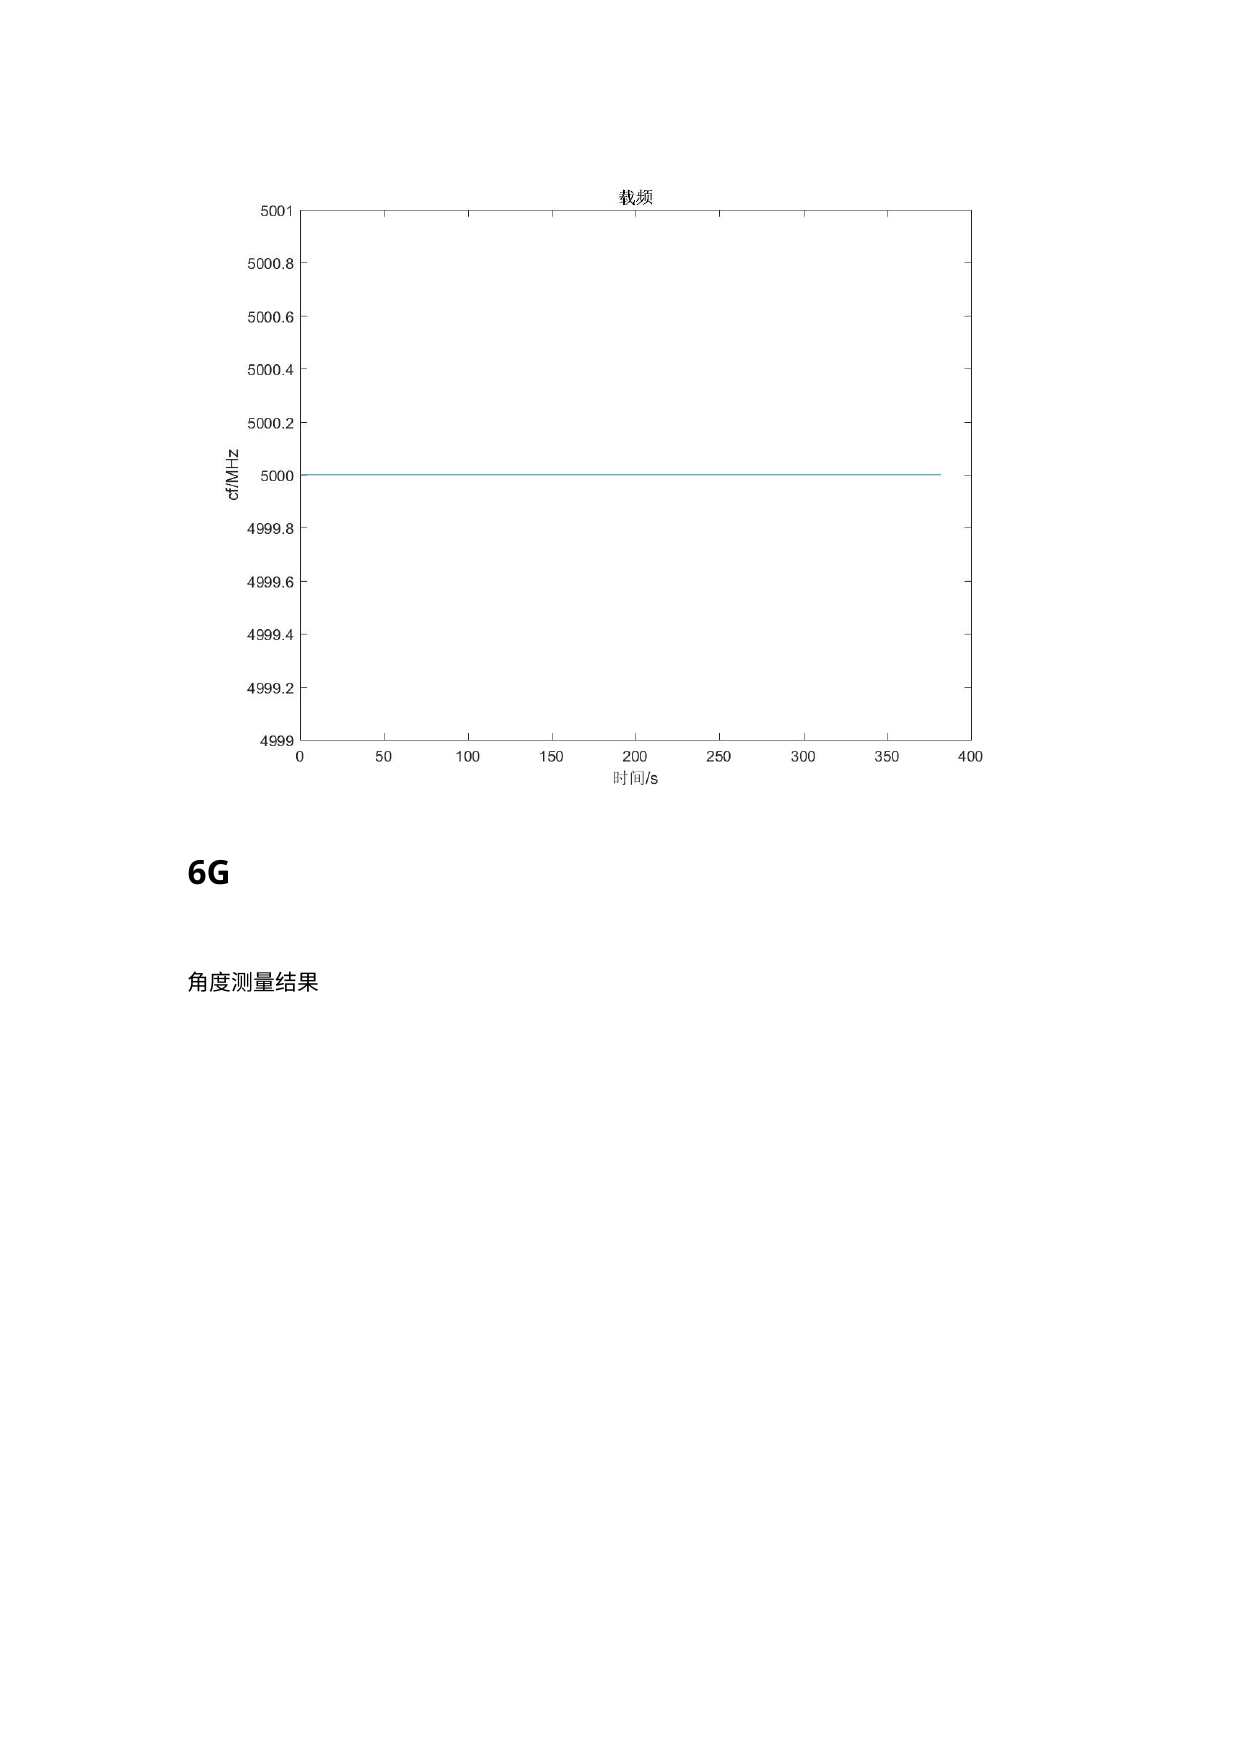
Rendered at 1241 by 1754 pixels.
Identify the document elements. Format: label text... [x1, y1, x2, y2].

text 角度测量结果 [187, 964, 1053, 997]
picture [187, 162, 1053, 811]
subtitle 6G [187, 839, 1053, 904]
